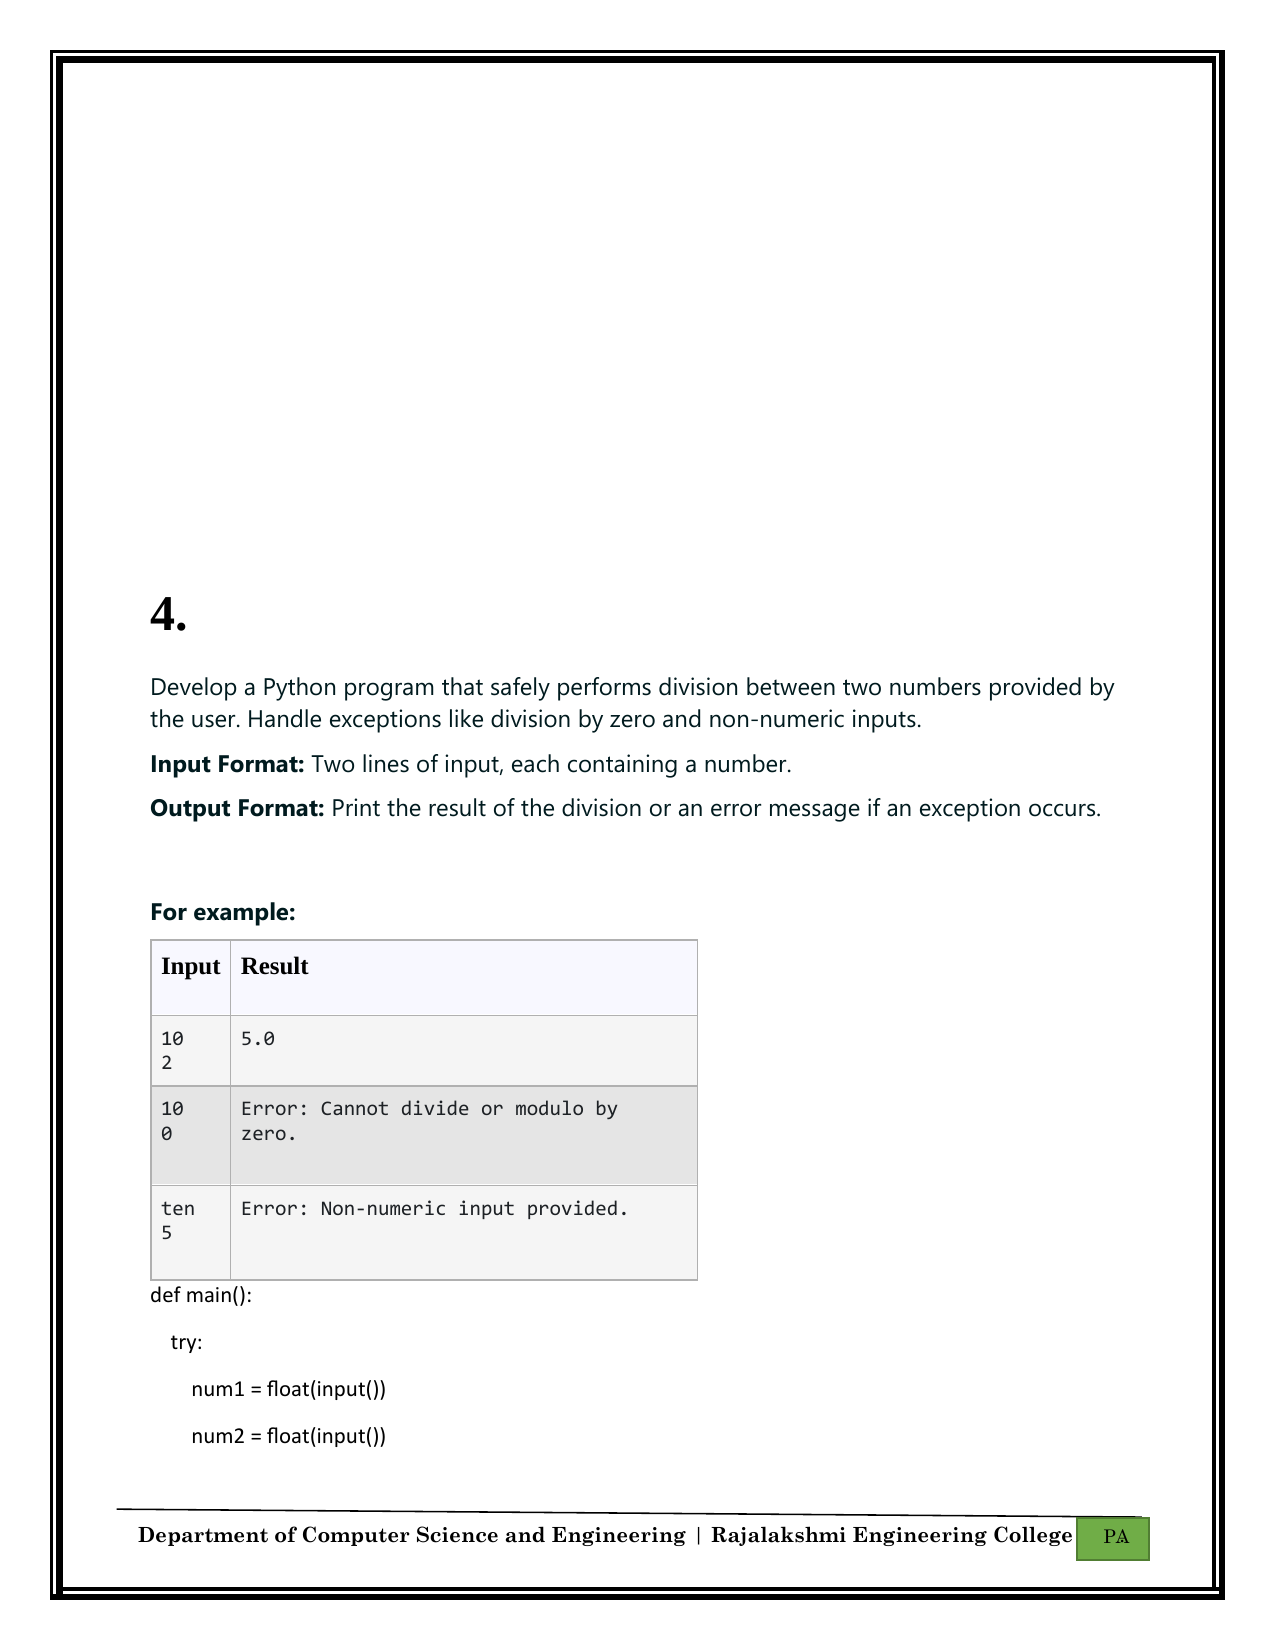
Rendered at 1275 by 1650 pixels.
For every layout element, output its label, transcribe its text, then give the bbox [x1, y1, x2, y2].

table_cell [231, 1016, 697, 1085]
text Output Format: Print the result of the division or an error message if an exception occurs. [150, 791, 1125, 822]
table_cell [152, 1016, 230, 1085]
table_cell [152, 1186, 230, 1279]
text For example: [150, 895, 1125, 927]
text num2 = float(input()) [150, 1421, 1125, 1449]
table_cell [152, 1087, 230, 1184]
text def main(): [150, 1280, 1125, 1308]
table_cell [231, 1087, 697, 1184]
text Develop a Python program that safely performs division between two numbers provided by the user. Handle exceptions like division by zero and non-numeric inputs. [150, 670, 1125, 734]
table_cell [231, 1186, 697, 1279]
text try: [150, 1327, 1125, 1355]
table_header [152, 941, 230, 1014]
subtitle 4. [150, 583, 1125, 641]
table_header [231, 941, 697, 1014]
text num1 = float(input()) [150, 1374, 1125, 1402]
text Input Format: Two lines of input, each containing a number. [150, 746, 1125, 778]
